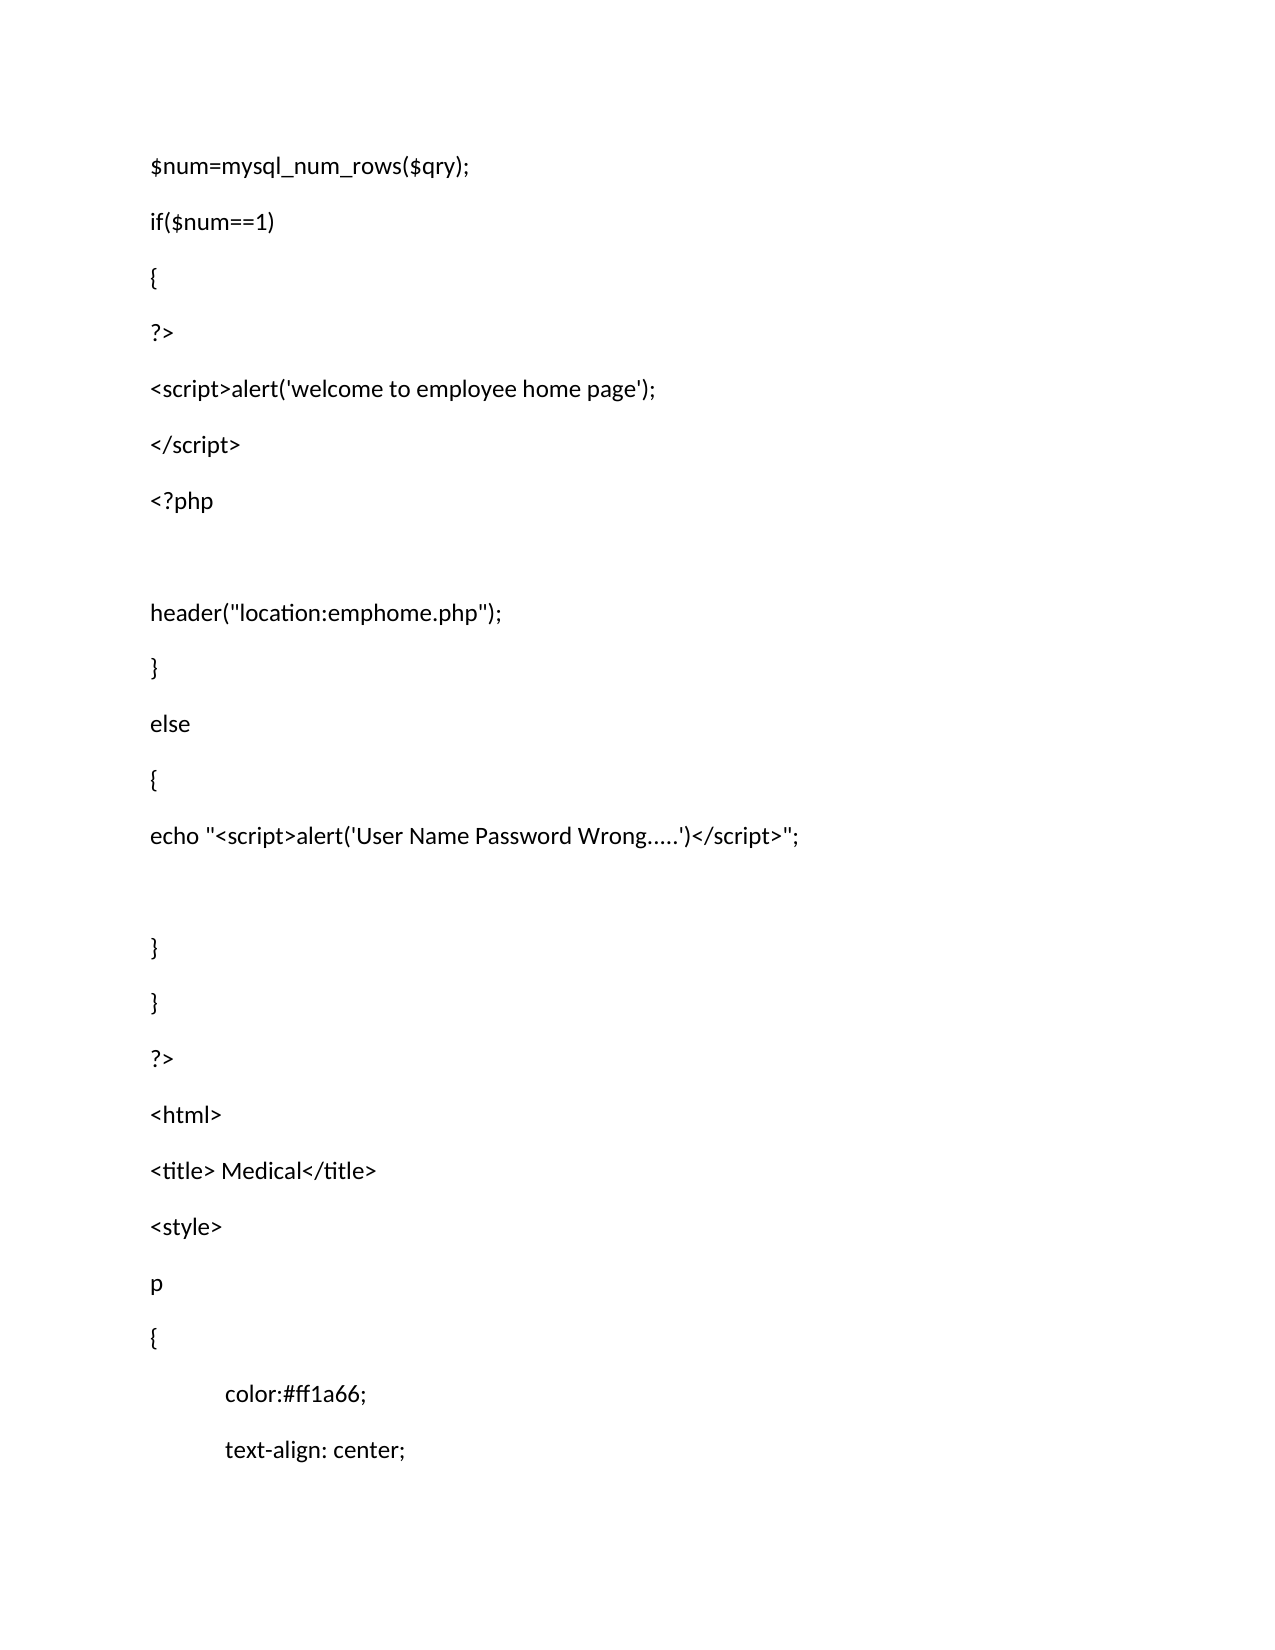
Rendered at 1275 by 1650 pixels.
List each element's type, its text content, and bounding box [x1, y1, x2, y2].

text { [150, 1322, 1125, 1353]
text <?php [150, 485, 1125, 516]
text } [150, 652, 1125, 683]
text if($num==1) [150, 206, 1125, 236]
text <html> [150, 1099, 1125, 1130]
text p [150, 1267, 1125, 1297]
text $num=mysql_num_rows($qry); [150, 150, 1125, 181]
text else [150, 708, 1125, 739]
text ?> [150, 1043, 1125, 1074]
text { [150, 764, 1125, 795]
text echo "<script>alert('User Name Password Wrong.....')</script>"; [150, 820, 1125, 851]
text <style> [150, 1211, 1125, 1241]
text header("location:emphome.php"); [150, 597, 1125, 627]
text } [150, 932, 1125, 962]
text text-align: center; [150, 1434, 1125, 1465]
text </script> [150, 429, 1125, 460]
text ?> [150, 317, 1125, 348]
text } [150, 987, 1125, 1018]
text { [150, 262, 1125, 292]
text color:#ff1a66; [150, 1378, 1125, 1409]
text <script>alert('welcome to employee home page'); [150, 373, 1125, 404]
text <title> Medical</title> [150, 1155, 1125, 1186]
